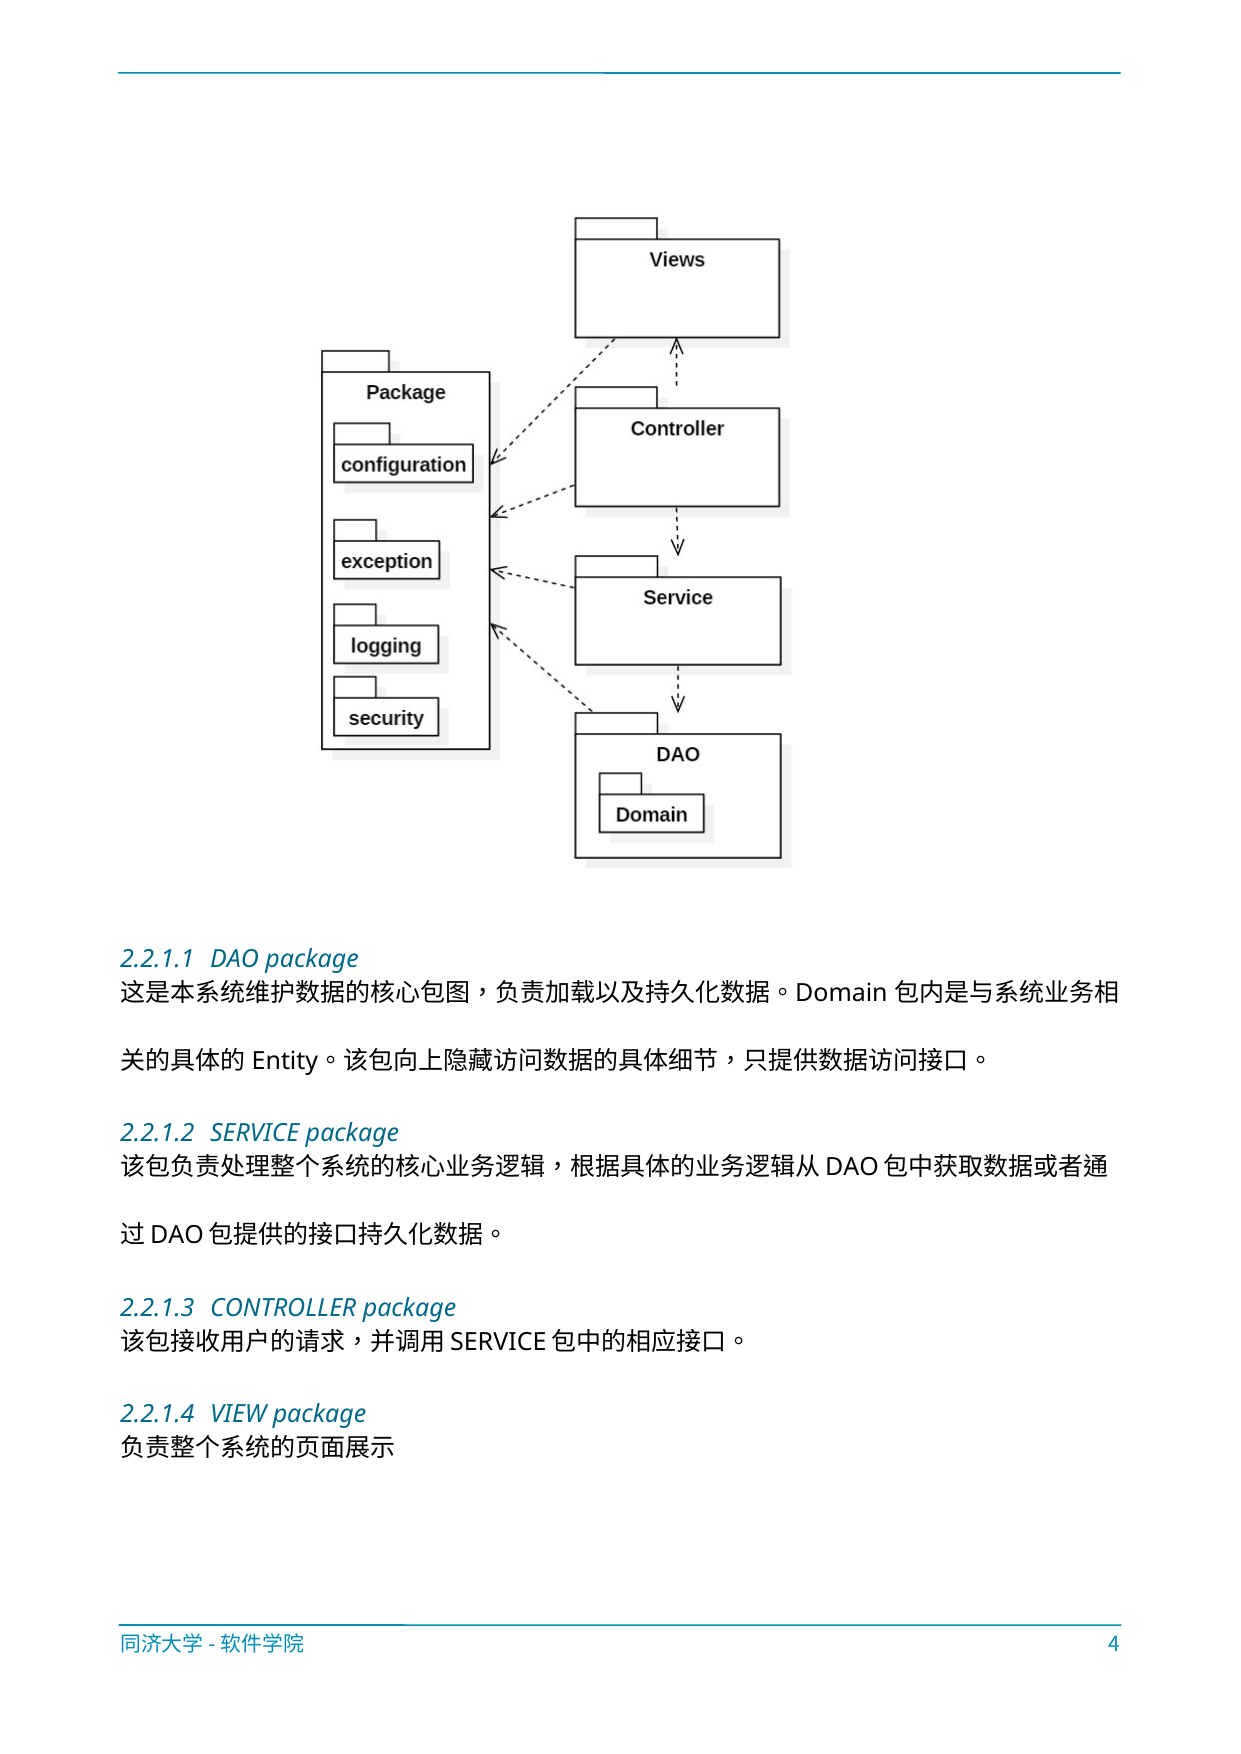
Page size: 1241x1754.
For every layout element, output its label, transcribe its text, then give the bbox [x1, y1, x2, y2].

text 这是本系统维护数据的核⼼包图，负责加载以及持久化数据。Domain 包内是与系统业务相关的具体的 Entity。该包向上隐藏访问数据的具体细节，只提供数据访问接口。 [120, 974, 1120, 1076]
subtitle CONTROLLER package [120, 1289, 1120, 1323]
picture [308, 188, 842, 903]
subtitle SERVICE package [120, 1115, 1120, 1149]
text 该包负责处理整个系统的核心业务逻辑，根据具体的业务逻辑从DAO包中获取数据或者通过DAO包提供的接口持久化数据。 [120, 1149, 1120, 1251]
subtitle VIEW package [120, 1396, 1120, 1429]
text 负责整个系统的页面展示 [120, 1429, 1120, 1464]
text 该包接收用户的请求，并调用SERVICE包中的相应接口。 [120, 1323, 1120, 1357]
